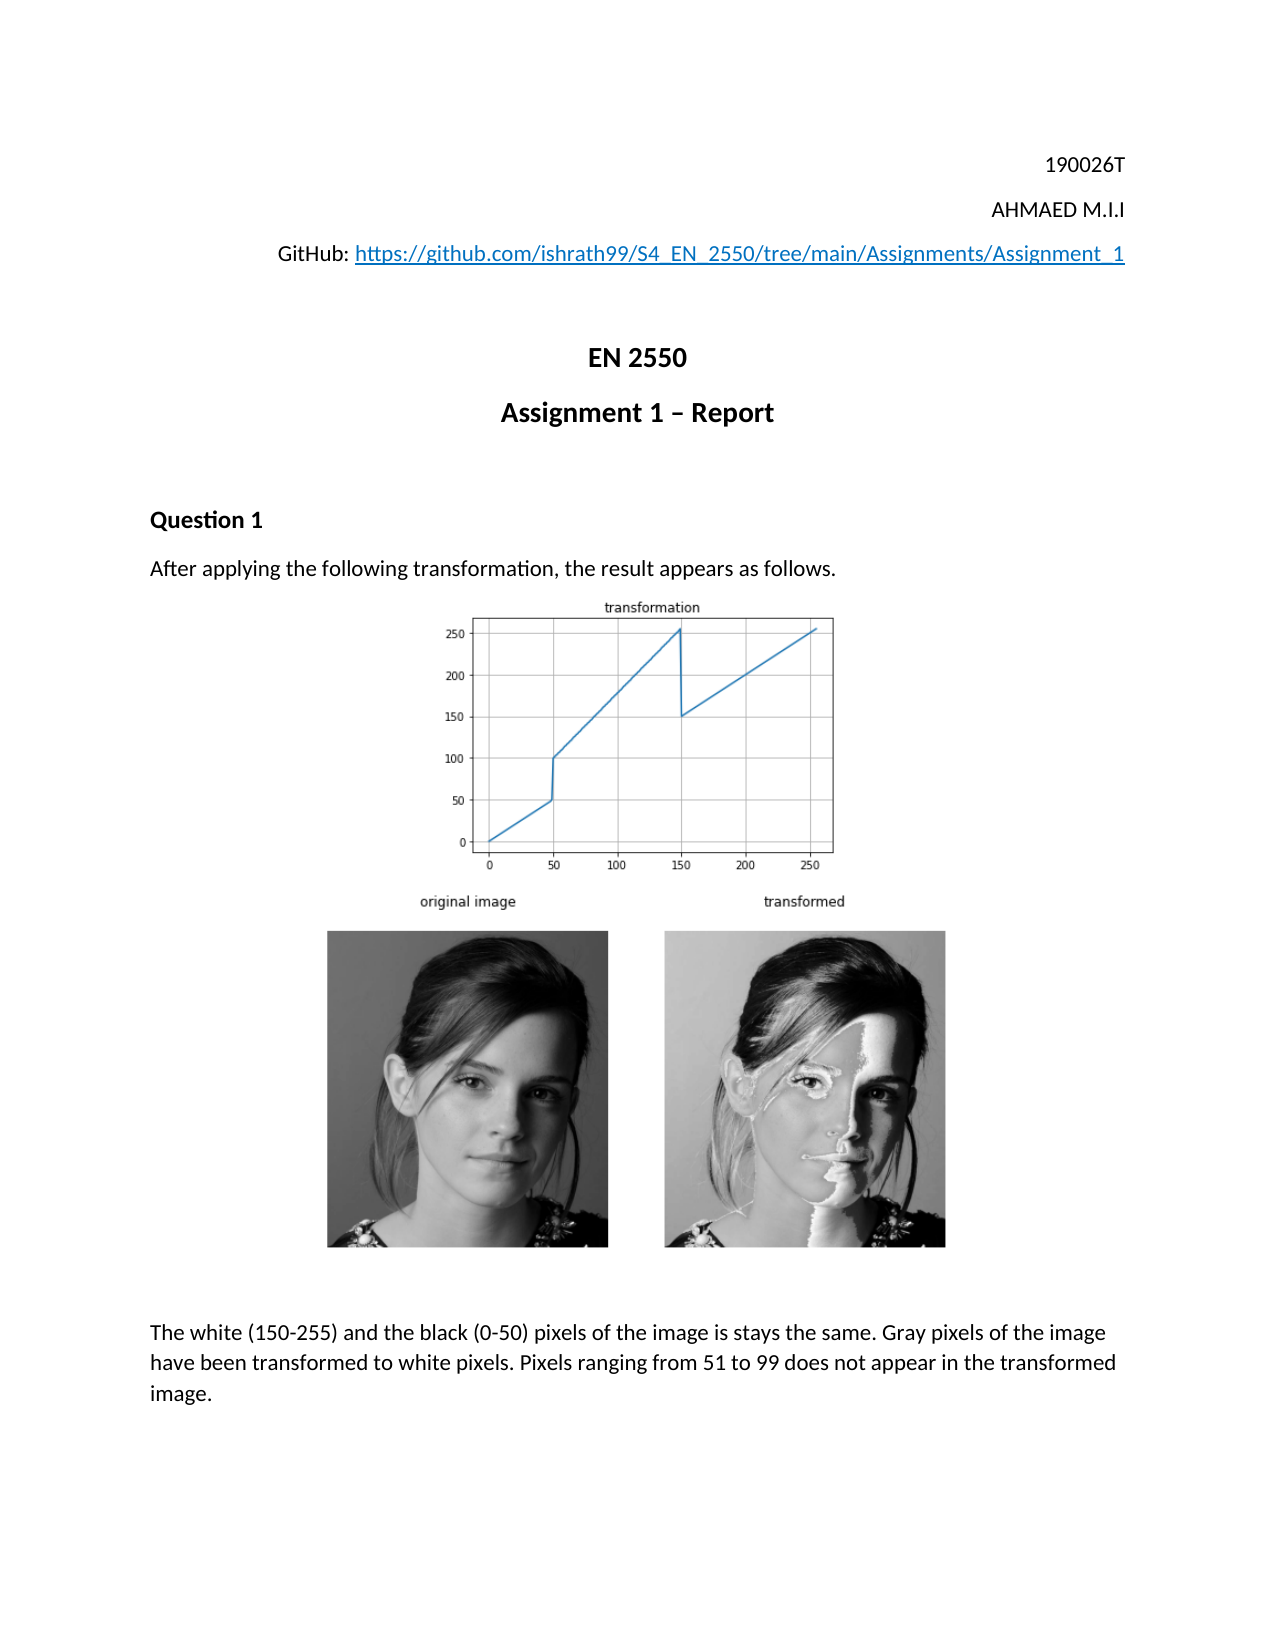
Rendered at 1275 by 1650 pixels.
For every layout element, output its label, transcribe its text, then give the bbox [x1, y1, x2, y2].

picture [437, 601, 838, 872]
text After applying the following transformation, the result appears as follows. [150, 554, 1125, 582]
text AHMAED M.I.I [150, 195, 1125, 223]
text 190026T [150, 150, 1125, 178]
text Assignment 1 – Report [150, 394, 1125, 430]
text GitHub: https://github.com/ishrath99/S4_EN_2550/tree/main/Assignments/Assignment_1 [150, 239, 1125, 267]
text Question 1 [150, 504, 1125, 535]
text EN 2550 [150, 339, 1125, 375]
text The white (150-255) and the black (0-50) pixels of the image is stays the same. Gray pixels of the image have been transformed to white pixels. Pixels ranging from 51 to 99 does not appear in the transformed image. [150, 1318, 1125, 1407]
picture [324, 890, 951, 1253]
